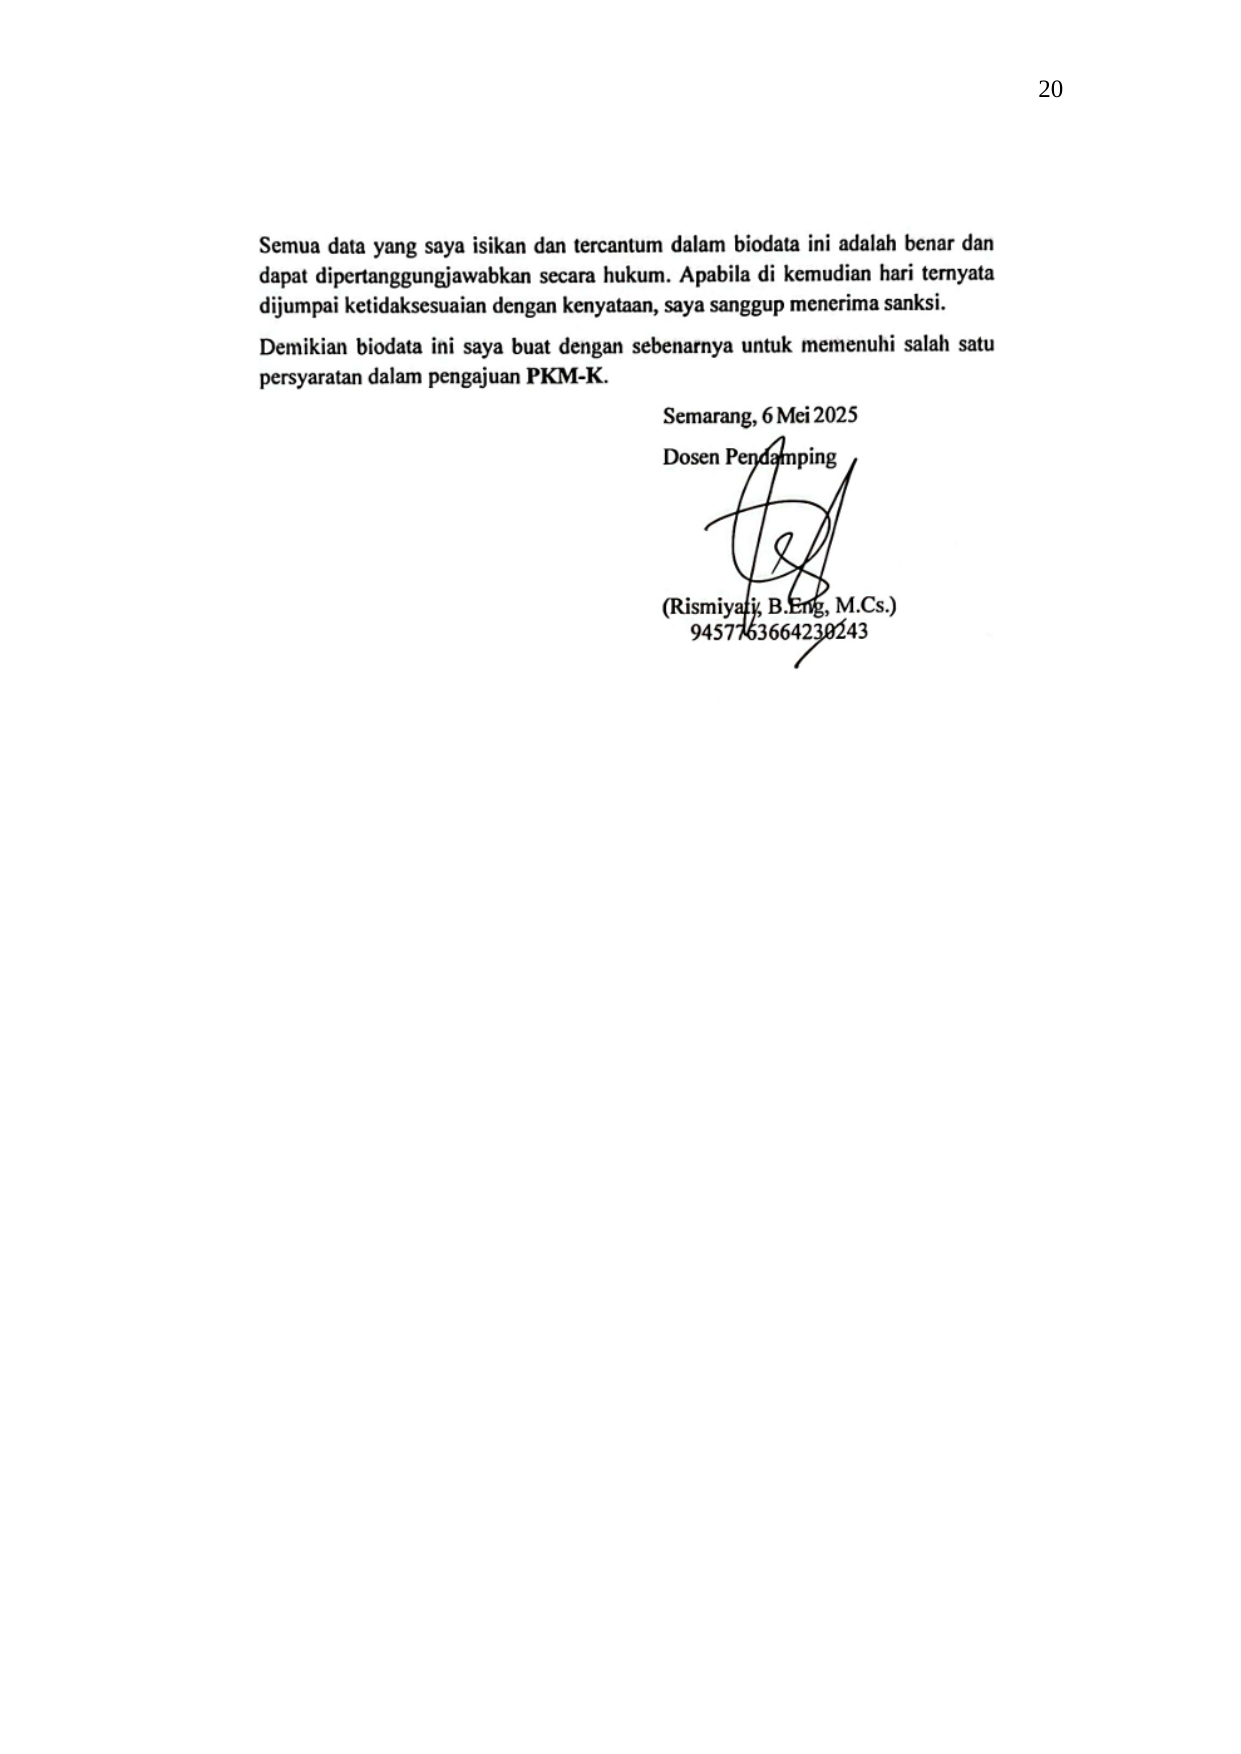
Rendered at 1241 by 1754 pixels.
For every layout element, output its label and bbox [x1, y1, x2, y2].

picture [236, 210, 1063, 703]
